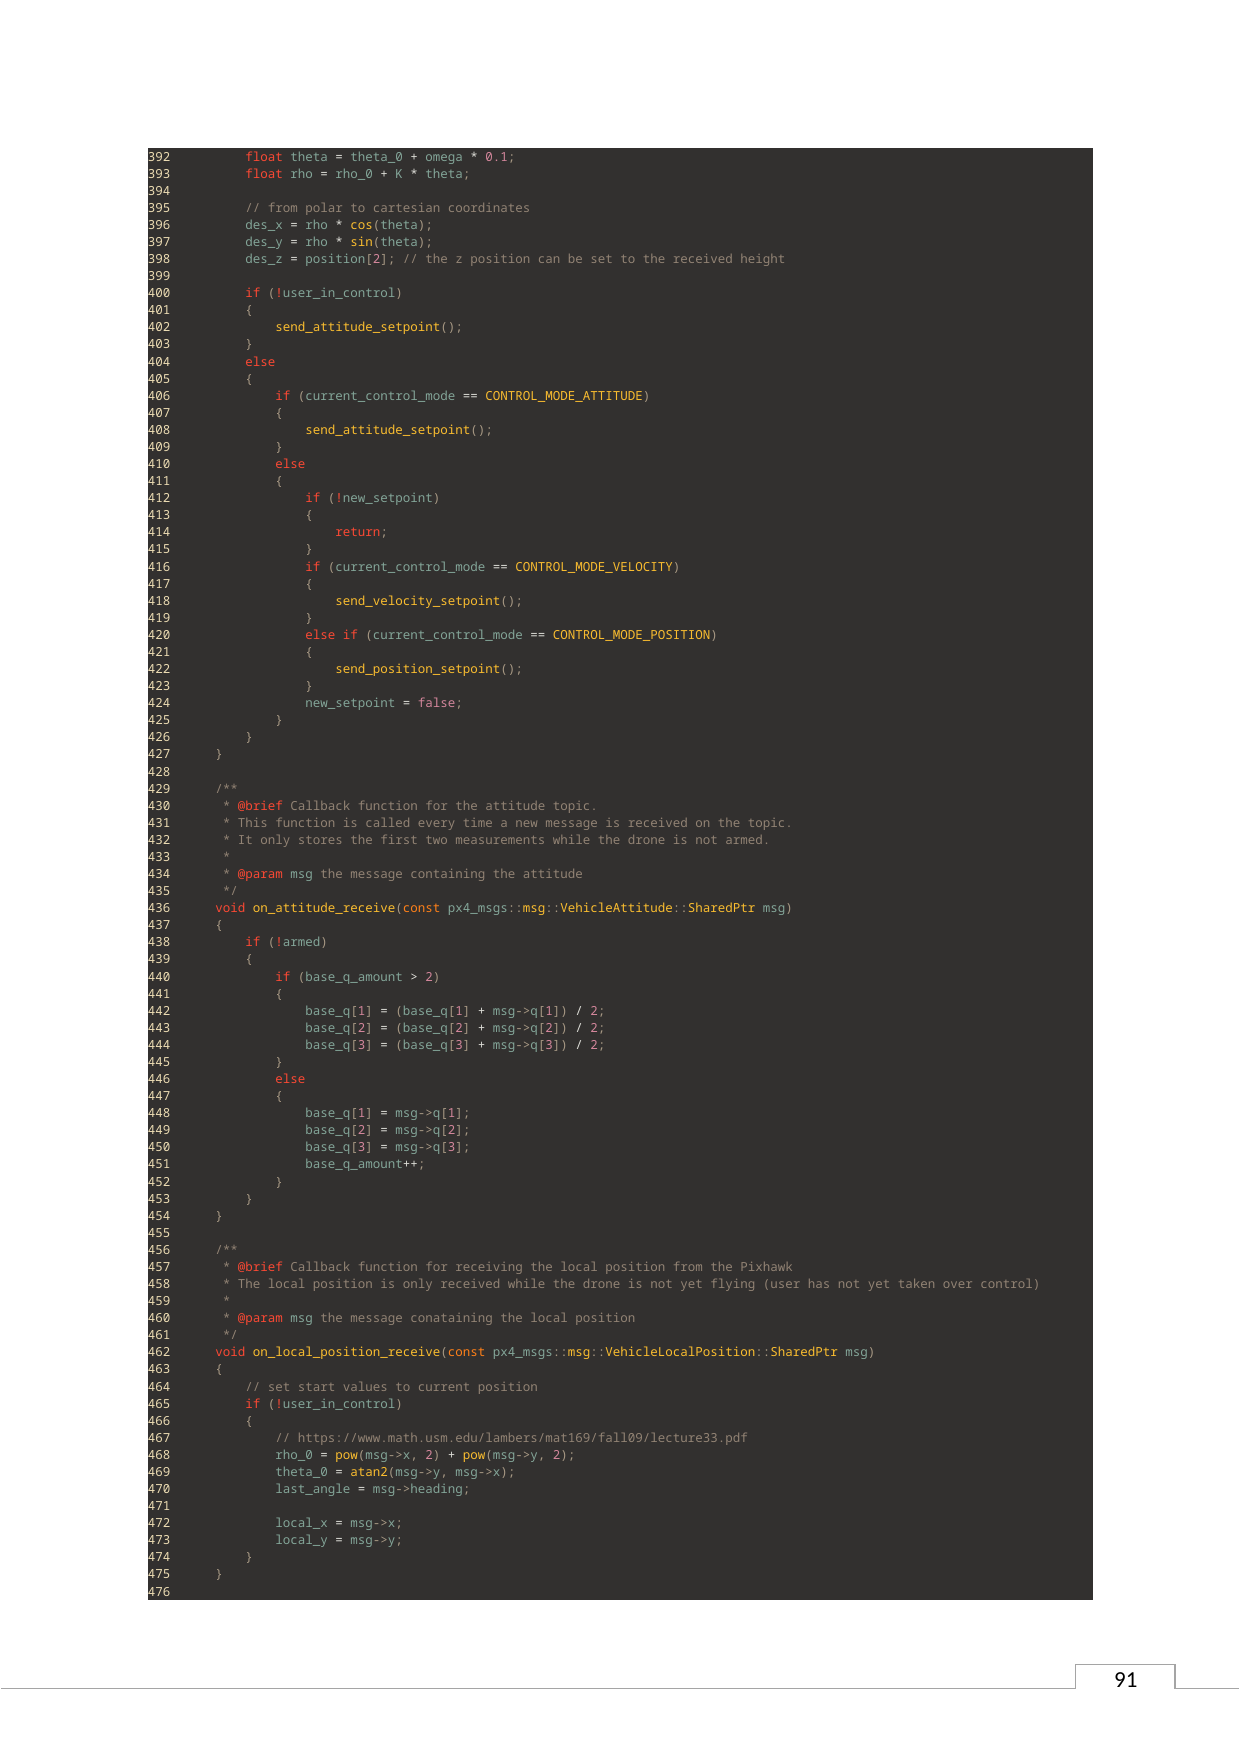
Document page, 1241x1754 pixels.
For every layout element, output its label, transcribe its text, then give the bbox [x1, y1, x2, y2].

list return; [148, 523, 1093, 541]
list send_attitude_setpoint(); [148, 421, 1093, 438]
list theta_0 = atan2(msg->y, msg->x); [148, 1463, 1093, 1480]
list * @brief Callback function for the attitude topic. [148, 797, 1093, 814]
list if (!user_in_control) [148, 284, 1093, 301]
list * @param msg the message conataining the local position [148, 1309, 1093, 1326]
list } [148, 438, 1093, 455]
list send_velocity_setpoint(); [148, 592, 1093, 609]
list * @brief Callback function for receiving the local position from the Pixhawk [148, 1258, 1093, 1275]
list base_q[3] = msg->q[3]; [148, 1138, 1093, 1156]
list send_position_setpoint(); [148, 660, 1093, 677]
list { [148, 301, 1093, 318]
list } [148, 746, 1093, 763]
list { [148, 370, 1093, 387]
list } [148, 609, 1093, 626]
list } [148, 1173, 1093, 1190]
list if (current_control_mode == CONTROL_MODE_ATTITUDE) [148, 387, 1093, 404]
list // from polar to cartesian coordinates [148, 199, 1093, 216]
list last_angle = msg->heading; [148, 1480, 1093, 1497]
list } [148, 1053, 1093, 1070]
list } [148, 711, 1093, 728]
list void on_local_position_receive(const px4_msgs::msg::VehicleLocalPosition::SharedPtr msg) [148, 1343, 1093, 1361]
list /** [148, 1241, 1093, 1258]
list * This function is called every time a new message is received on the topic. [148, 814, 1093, 831]
list } [148, 1566, 1093, 1583]
list if (!user_in_control) [148, 1395, 1093, 1412]
list void on_attitude_receive(const px4_msgs::msg::VehicleAttitude::SharedPtr msg) [148, 899, 1093, 916]
list else [148, 1070, 1093, 1087]
list } [148, 677, 1093, 694]
list base_q[2] = (base_q[2] + msg->q[2]) / 2; [148, 1019, 1093, 1036]
list float rho = rho_0 + K * theta; [148, 165, 1093, 182]
list new_setpoint = false; [148, 694, 1093, 711]
list // set start values to current position [148, 1378, 1093, 1395]
list base_q[2] = msg->q[2]; [148, 1121, 1093, 1138]
list { [148, 472, 1093, 489]
list if (current_control_mode == CONTROL_MODE_VELOCITY) [148, 558, 1093, 575]
list local_x = msg->x; [148, 1514, 1093, 1531]
list { [148, 643, 1093, 660]
list des_x = rho * cos(theta); [148, 216, 1093, 233]
list base_q[3] = (base_q[3] + msg->q[3]) / 2; [148, 1036, 1093, 1053]
list float theta = theta_0 + omega * 0.1; [148, 148, 1093, 165]
list } [148, 541, 1093, 558]
list * The local position is only received while the drone is not yet flying (user has not yet taken over control) [148, 1275, 1093, 1292]
list { [148, 1087, 1093, 1104]
list if (!armed) [148, 933, 1093, 951]
list base_q[1] = msg->q[1]; [148, 1104, 1093, 1121]
list * It only stores the first two measurements while the drone is not armed. [148, 831, 1093, 848]
list { [148, 985, 1093, 1002]
list { [148, 404, 1093, 421]
list { [148, 1361, 1093, 1378]
list } [148, 1190, 1093, 1207]
list send_attitude_setpoint(); [148, 318, 1093, 336]
list des_y = rho * sin(theta); [148, 233, 1093, 250]
list rho_0 = pow(msg->x, 2) + pow(msg->y, 2); [148, 1446, 1093, 1463]
list */ [148, 882, 1093, 899]
list else [148, 353, 1093, 370]
list * [148, 1292, 1093, 1309]
list // https://www.math.usm.edu/lambers/mat169/fall09/lecture33.pdf [148, 1429, 1093, 1446]
list if (base_q_amount > 2) [148, 968, 1093, 985]
list { [148, 506, 1093, 523]
list if (!new_setpoint) [148, 489, 1093, 506]
list des_z = position[2]; // the z position can be set to the received height [148, 250, 1093, 267]
list else [148, 455, 1093, 472]
list * [148, 848, 1093, 865]
list base_q_amount++; [148, 1156, 1093, 1173]
list else if (current_control_mode == CONTROL_MODE_POSITION) [148, 626, 1093, 643]
list { [148, 916, 1093, 933]
list } [148, 336, 1093, 353]
list base_q[1] = (base_q[1] + msg->q[1]) / 2; [148, 1002, 1093, 1019]
list } [148, 1548, 1093, 1566]
list } [148, 1207, 1093, 1224]
list * @param msg the message containing the attitude [148, 865, 1093, 882]
list { [148, 1412, 1093, 1429]
list { [148, 575, 1093, 592]
list local_y = msg->y; [148, 1531, 1093, 1548]
list /** [148, 780, 1093, 797]
list } [148, 728, 1093, 746]
list { [148, 951, 1093, 968]
list */ [148, 1326, 1093, 1343]
